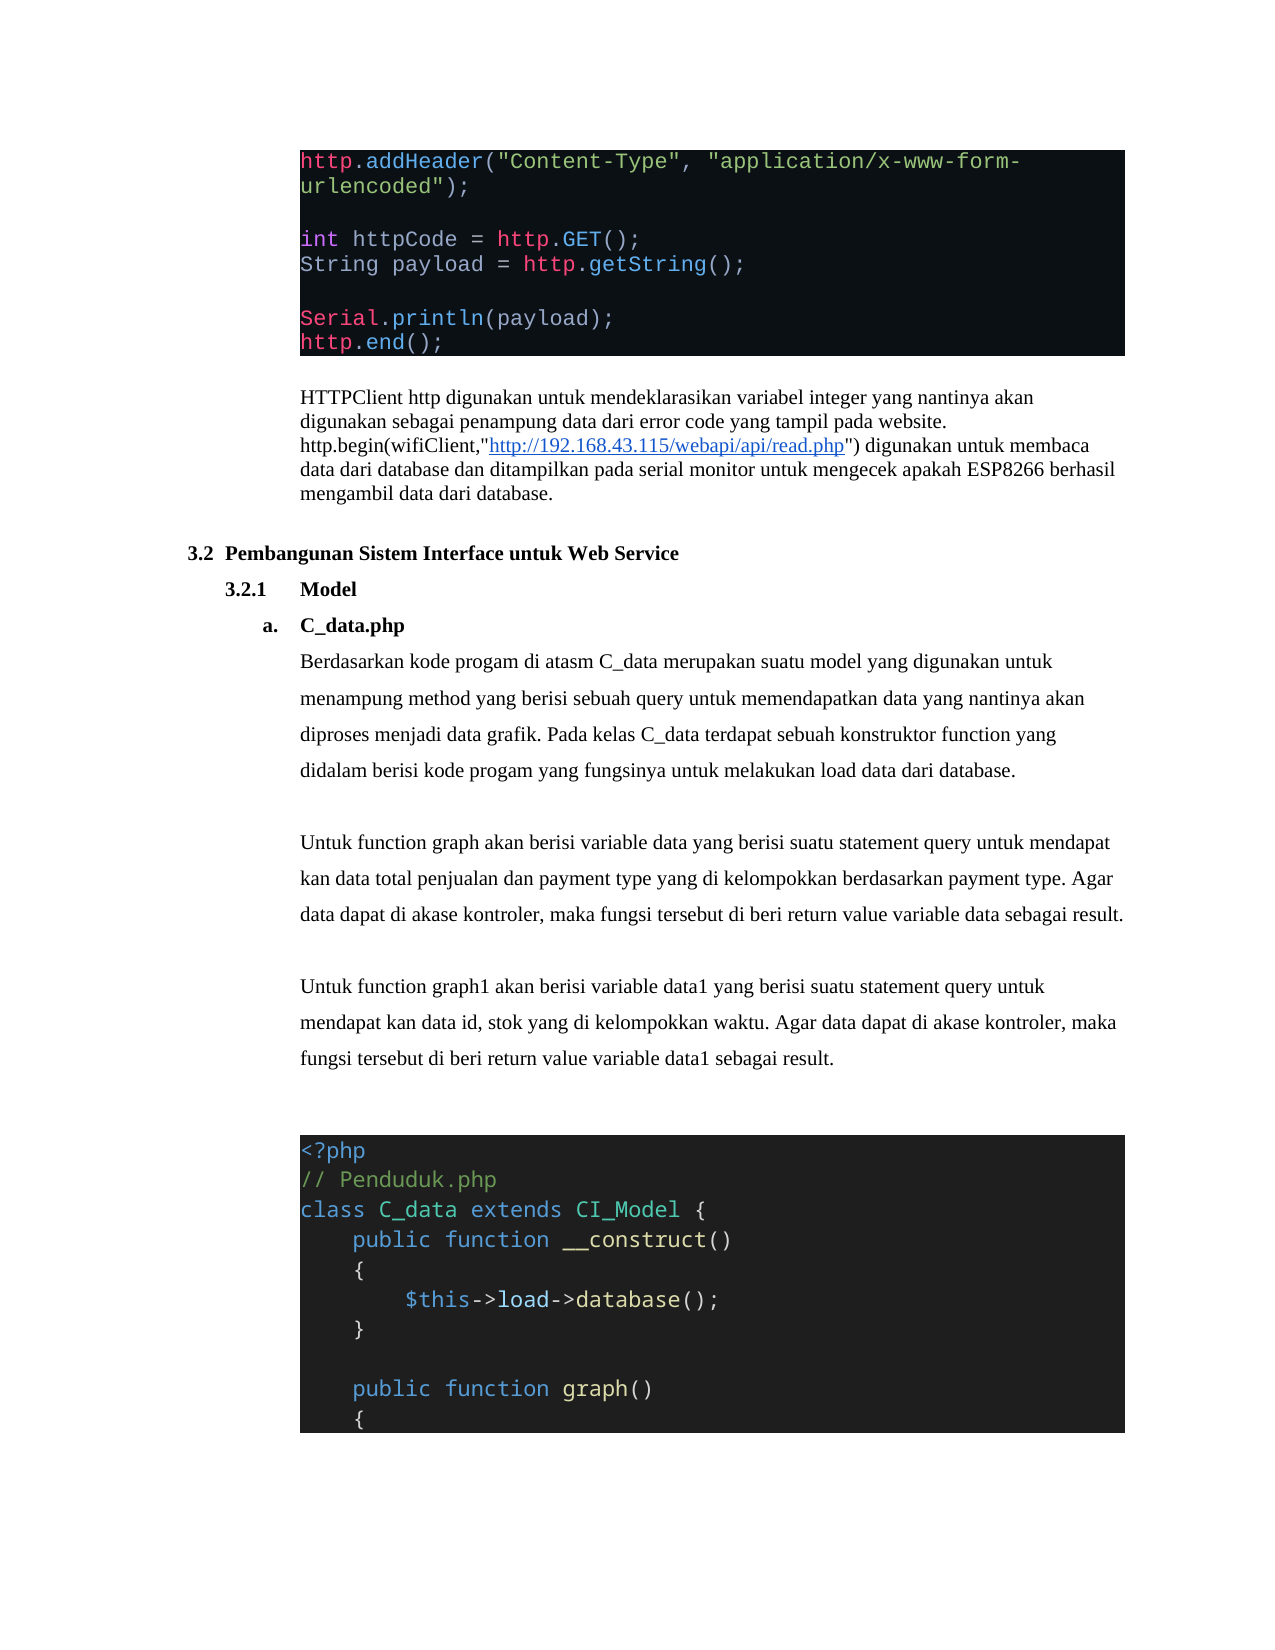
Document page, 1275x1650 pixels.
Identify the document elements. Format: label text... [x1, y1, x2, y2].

text public function __construct() [300, 1224, 1125, 1254]
text } [300, 1313, 1125, 1343]
list Untuk function graph1 akan berisi variable data1 yang berisi suatu statement query untuk mendapat kan data id, stok yang di kelompokkan waktu. Agar data dapat di akase kontroler, maka fungsi tersebut di beri return value variable data1 sebagai result. [300, 974, 1125, 1070]
list Untuk function graph akan berisi variable data yang berisi suatu statement query untuk mendapat kan data total penjualan dan payment type yang di kelompokkan berdasarkan payment type. Agar data dapat di akase kontroler, maka fungsi tersebut di beri return value variable data sebagai result. [300, 830, 1125, 926]
text { [300, 1403, 1125, 1433]
text HTTPClient http digunakan untuk mendeklarasikan variabel integer yang nantinya akan digunakan sebagai penampung data dari error code yang tampil pada website. http.begin(wifiClient,"http://192.168.43.115/webapi/api/read.php") digunakan untuk membaca data dari database dan ditampilkan pada serial monitor untuk mengecek apakah ESP8266 berhasil mengambil data dari database. [300, 385, 1125, 505]
text http.addHeader("Content-Type", "application/x-www-form-urlencoded"); [300, 150, 1125, 199]
list Pembangunan Sistem Interface untuk Web Service [187, 541, 1125, 565]
text class C_data extends CI_Model { [300, 1194, 1125, 1224]
list C_data.php [262, 613, 1125, 637]
text http.end(); [300, 331, 1125, 356]
text Serial.println(payload); [300, 307, 1125, 331]
text // Penduduk.php [300, 1164, 1125, 1194]
text String payload = http.getString(); [300, 253, 1125, 278]
text { [300, 1254, 1125, 1284]
text public function graph() [300, 1373, 1125, 1403]
text <?php [300, 1135, 1125, 1164]
text $this->load->database(); [300, 1284, 1125, 1313]
list Berdasarkan kode progam di atasm C_data merupakan suatu model yang digunakan untuk menampung method yang berisi sebuah query untuk memendapatkan data yang nantinya akan diproses menjadi data grafik. Pada kelas C_data terdapat sebuah konstruktor function yang didalam berisi kode progam yang fungsinya untuk melakukan load data dari database. [300, 649, 1125, 782]
list Model [225, 577, 1125, 601]
text int httpCode = http.GET(); [300, 228, 1125, 253]
